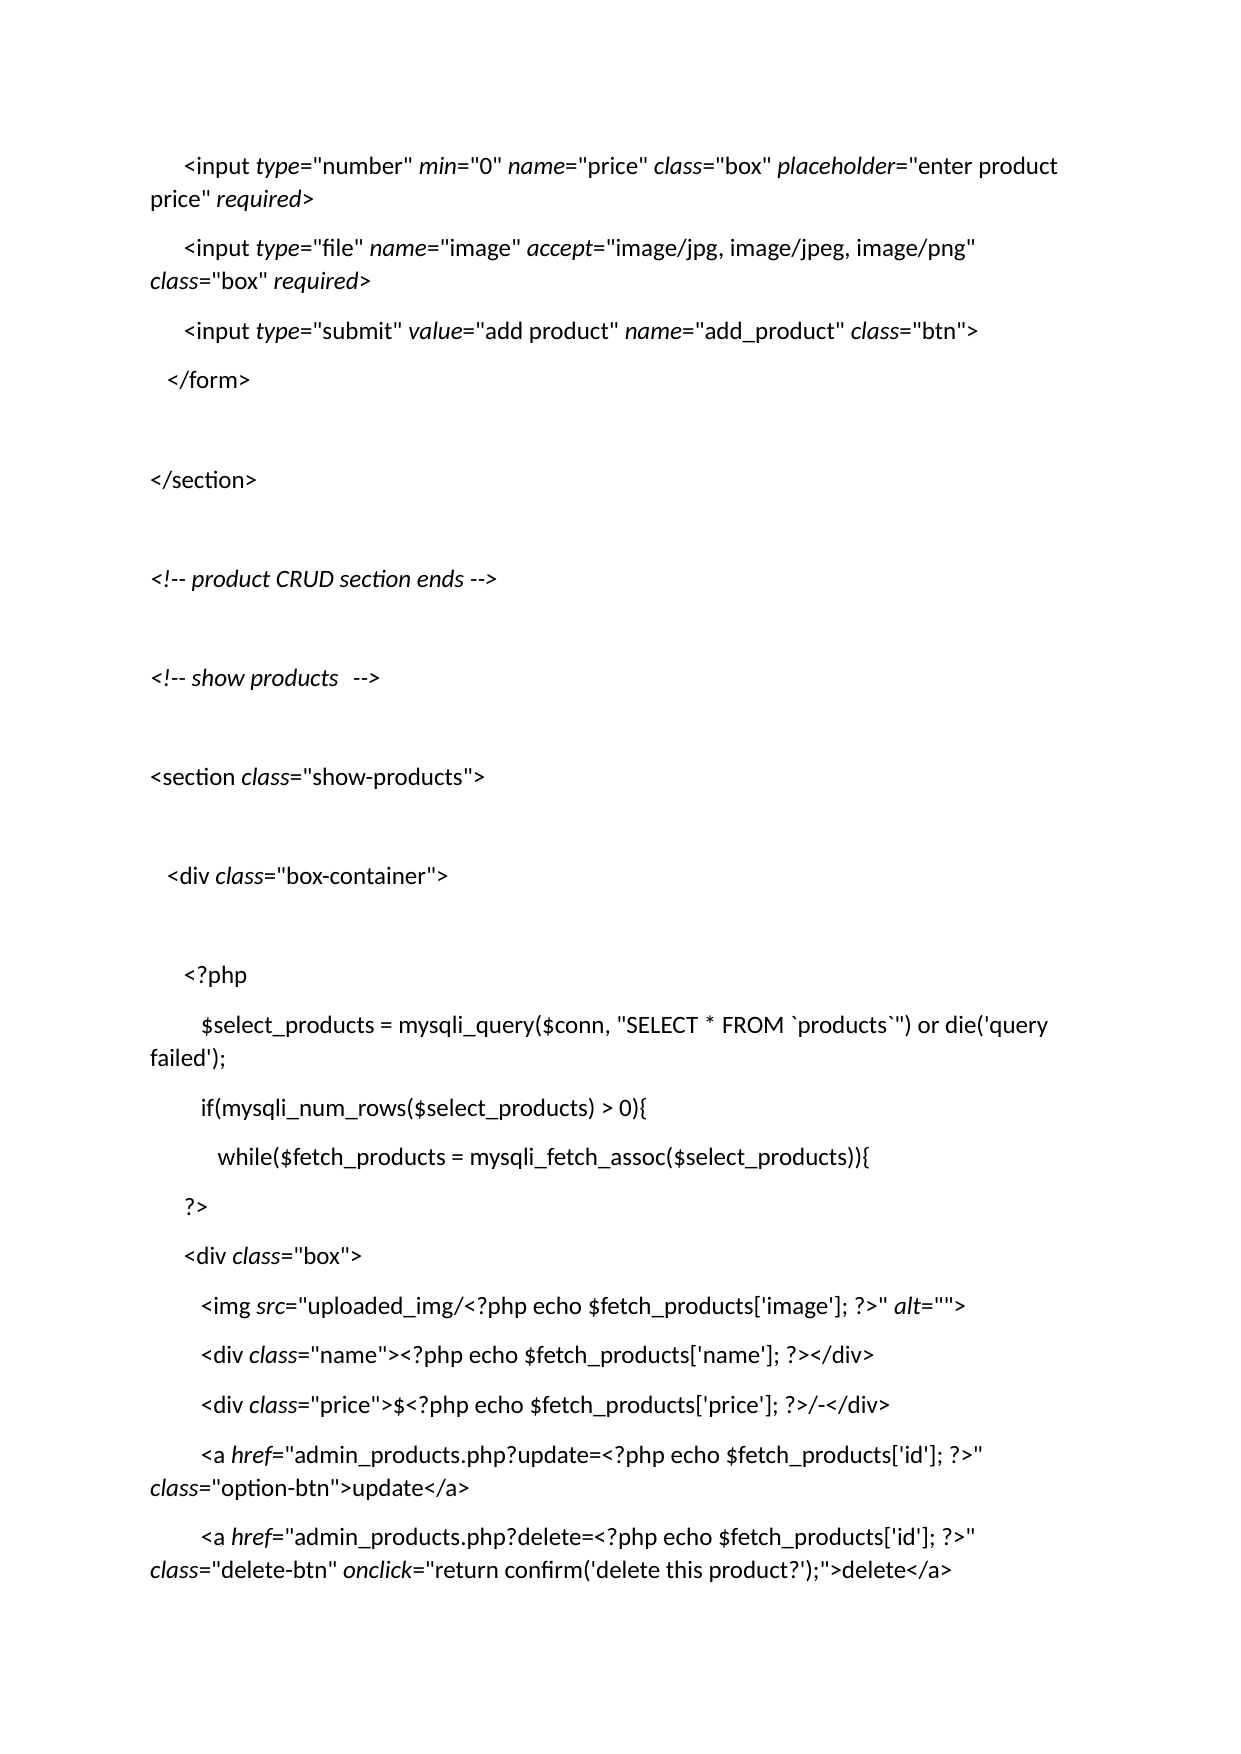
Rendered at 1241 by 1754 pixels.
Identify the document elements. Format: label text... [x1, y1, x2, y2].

text <a href="admin_products.php?update=<?php echo $fetch_products['id']; ?>" class="option-btn">update</a> [150, 1439, 1090, 1502]
text <!-- show products --> [150, 662, 1090, 693]
text <input type="file" name="image" accept="image/jpg, image/jpeg, image/png" class="box" required> [150, 232, 1090, 296]
text <?php [150, 959, 1090, 990]
text <!-- product CRUD section ends --> [150, 563, 1090, 593]
text $select_products = mysqli_query($conn, "SELECT * FROM `products`") or die('query failed'); [150, 1009, 1090, 1073]
text <div class="box"> [150, 1240, 1090, 1271]
text <div class="name"><?php echo $fetch_products['name']; ?></div> [150, 1339, 1090, 1370]
text <section class="show-products"> [150, 761, 1090, 792]
text <div class="box-container"> [150, 860, 1090, 891]
text <a href="admin_products.php?delete=<?php echo $fetch_products['id']; ?>" class="delete-btn" onclick="return confirm('delete this product?');">delete</a> [150, 1521, 1090, 1585]
text </section> [150, 464, 1090, 494]
text while($fetch_products = mysqli_fetch_assoc($select_products)){ [150, 1141, 1090, 1172]
text </form> [150, 364, 1090, 395]
text <img src="uploaded_img/<?php echo $fetch_products['image']; ?>" alt=""> [150, 1290, 1090, 1321]
text <input type="number" min="0" name="price" class="box" placeholder="enter product price" required> [150, 150, 1090, 213]
text if(mysqli_num_rows($select_products) > 0){ [150, 1092, 1090, 1122]
text <div class="price">$<?php echo $fetch_products['price']; ?>/-</div> [150, 1389, 1090, 1420]
text <input type="submit" value="add product" name="add_product" class="btn"> [150, 315, 1090, 346]
text ?> [150, 1191, 1090, 1221]
